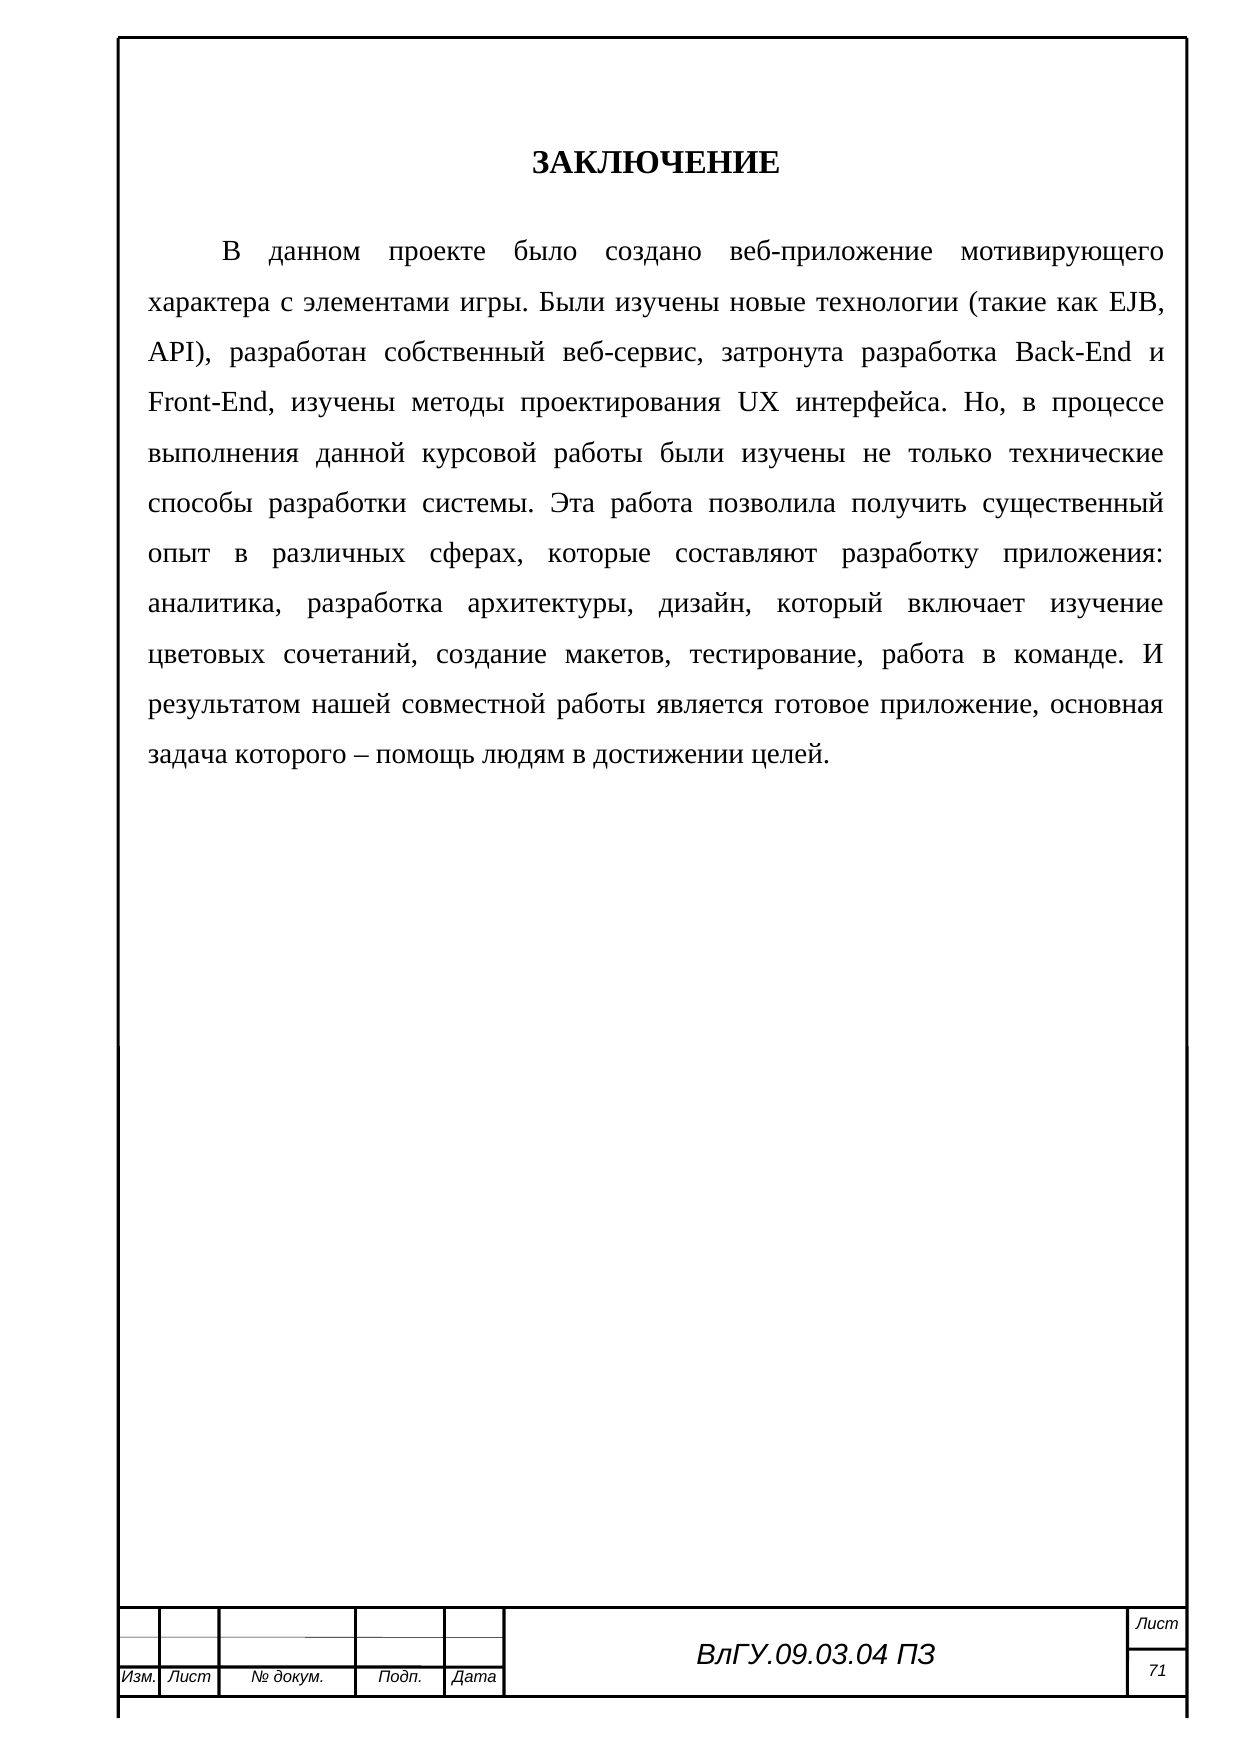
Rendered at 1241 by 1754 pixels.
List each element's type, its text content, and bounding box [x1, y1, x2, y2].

text В данном проекте было создано веб-приложение мотивирующего характера с элементами игры. Были изучены новые технологии (такие как EJB, API), разработан собственный веб-сервис, затронута разработка Back-End и Front-End, изучены методы проектирования UX интерфейса. Но, в процессе выполнения данной курсовой работы были изучены не только технические способы разработки системы. Эта работа позволила получить существенный опыт в различных сферах, которые составляют разработку приложения: аналитика, разработка архитектуры, дизайн, который включает изучение цветовых сочетаний, создание макетов, тестирование, работа в команде. И результатом нашей совместной работы является готовое приложение, основная задача которого – помощь людям в достижении целей. [148, 233, 1164, 770]
text ЗАКЛЮЧЕНИЕ [148, 143, 1164, 181]
